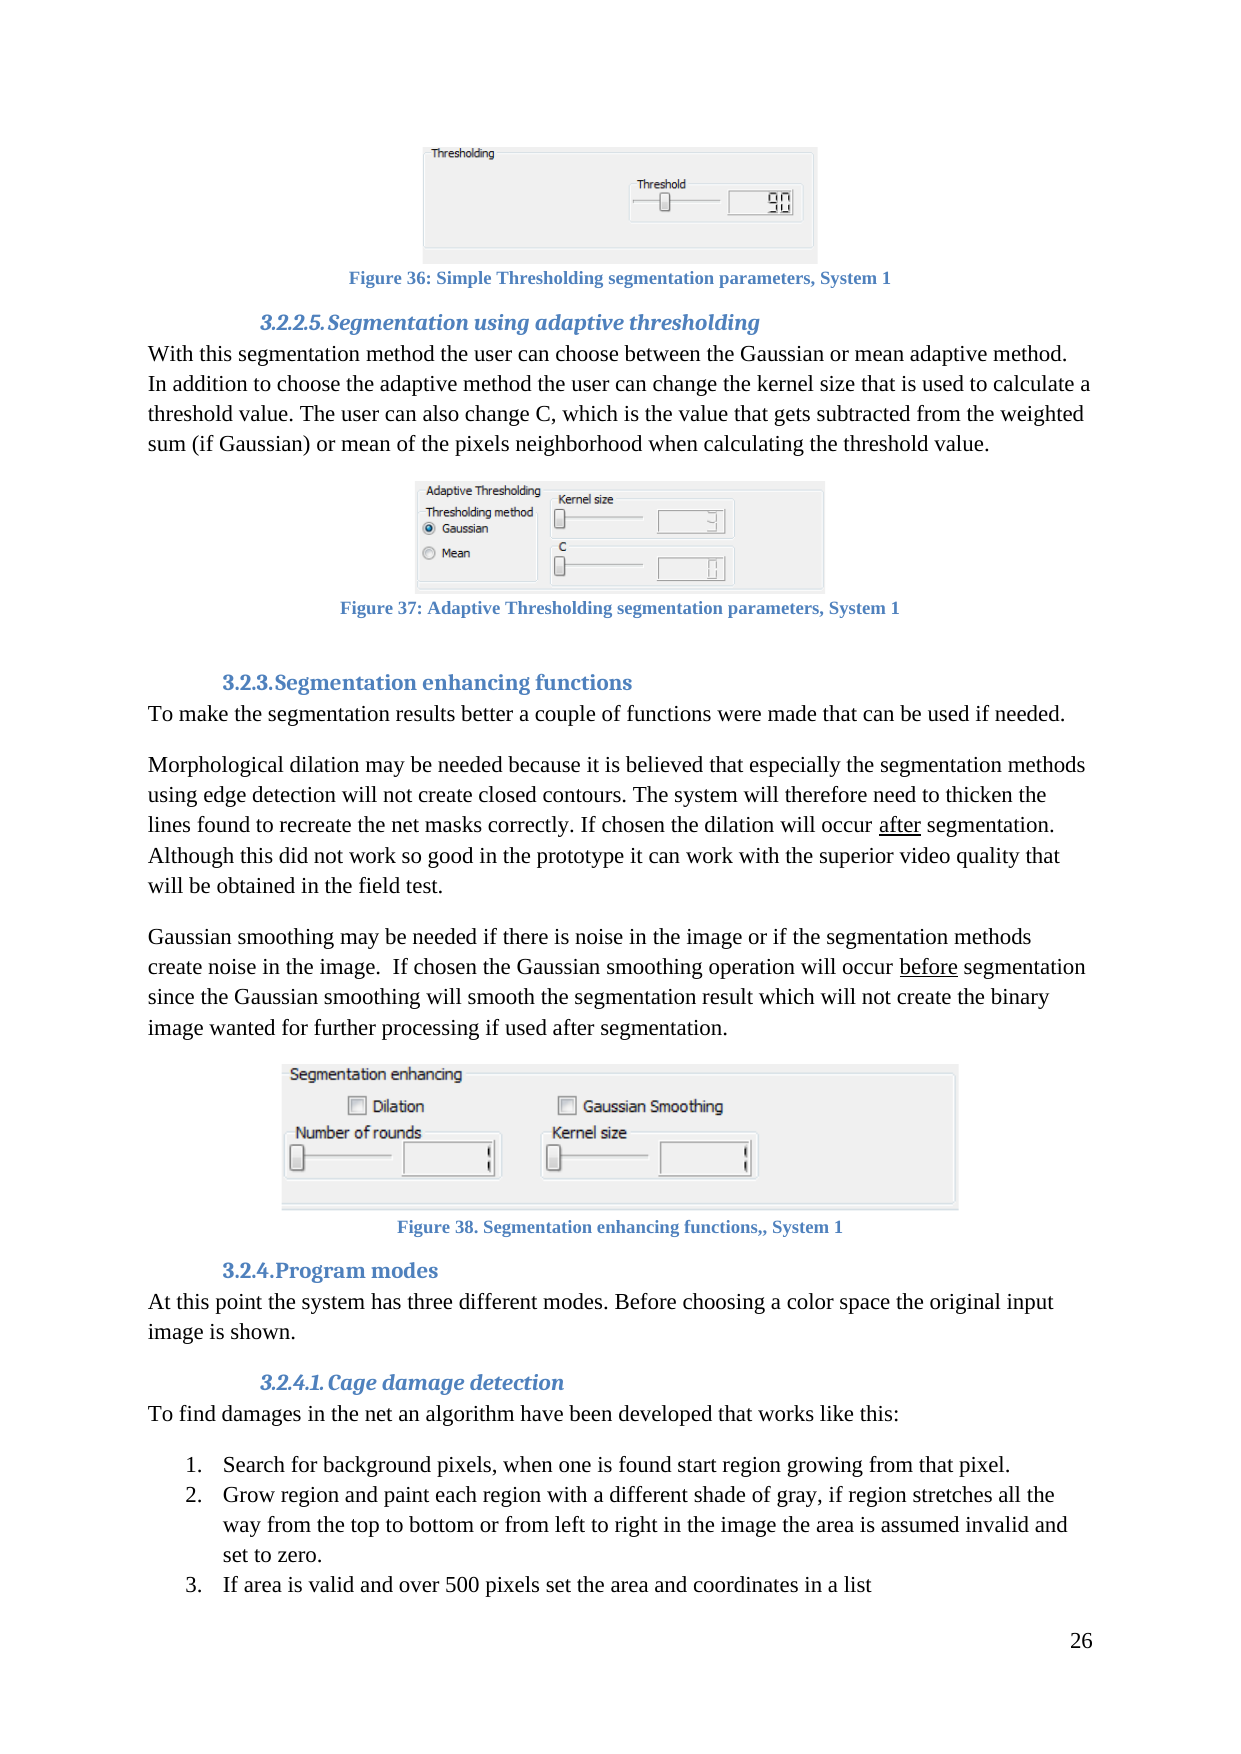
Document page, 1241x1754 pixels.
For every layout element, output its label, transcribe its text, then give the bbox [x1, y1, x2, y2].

picture [422, 147, 818, 264]
text Morphological dilation may be needed because it is believed that especially the segmentation methods using edge detection will not create closed contours. The system will therefore need to thicken the lines found to recreate the net masks correctly. If chosen the dilation will occur after segmentation. Although this did not work so good in the prototype it can work with the superior video quality that will be obtained in the field test. [148, 751, 1093, 898]
subtitle Segmentation enhancing functions [223, 670, 1093, 696]
text With this segmentation method the user can choose between the Gaussian or mean adaptive method. In addition to choose the adaptive method the user can change the kernel size that is used to calculate a threshold value. The user can also change C, which is the value that gets subtracted from the weighted sum (if Gaussian) or mean of the pixels neighborhood when calculating the threshold value. [148, 340, 1093, 457]
picture [281, 1064, 959, 1212]
text Figure 38. Segmentation enhancing functions,, System 1 [148, 1216, 1093, 1237]
text To make the segmentation results better a couple of functions were made that can be used if needed. [148, 700, 1093, 726]
text Gaussian smoothing may be needed if there is noise in the image or if the segmentation methods create noise in the image. If chosen the Gaussian smoothing operation will occur before segmentation since the Gaussian smoothing will smooth the segmentation result which will not create the binary image wanted for further processing if used after segmentation. [148, 923, 1093, 1040]
subtitle Segmentation using adaptive thresholding [260, 310, 1093, 336]
subtitle Program modes [223, 1258, 1093, 1284]
text Figure 36: Simple Thresholding segmentation parameters, System 1 [148, 267, 1093, 289]
text Figure 37: Adaptive Thresholding segmentation parameters, System 1 [148, 597, 1093, 619]
picture [414, 481, 826, 594]
list If area is valid and over 500 pixels set the area and coordinates in a list [185, 1572, 1093, 1598]
list Search for background pixels, when one is found start region growing from that pixel. [185, 1451, 1093, 1477]
text To find damages in the net an algorithm have been developed that works like this: [148, 1400, 1093, 1426]
list Grow region and paint each region with a different shade of gray, if region stretches all the way from the top to bottom or from left to right in the image the area is assumed invalid and set to zero. [185, 1481, 1093, 1568]
subtitle Cage damage detection [260, 1369, 1093, 1396]
text At this point the system has three different modes. Before choosing a color space the original input image is shown. [148, 1288, 1093, 1345]
